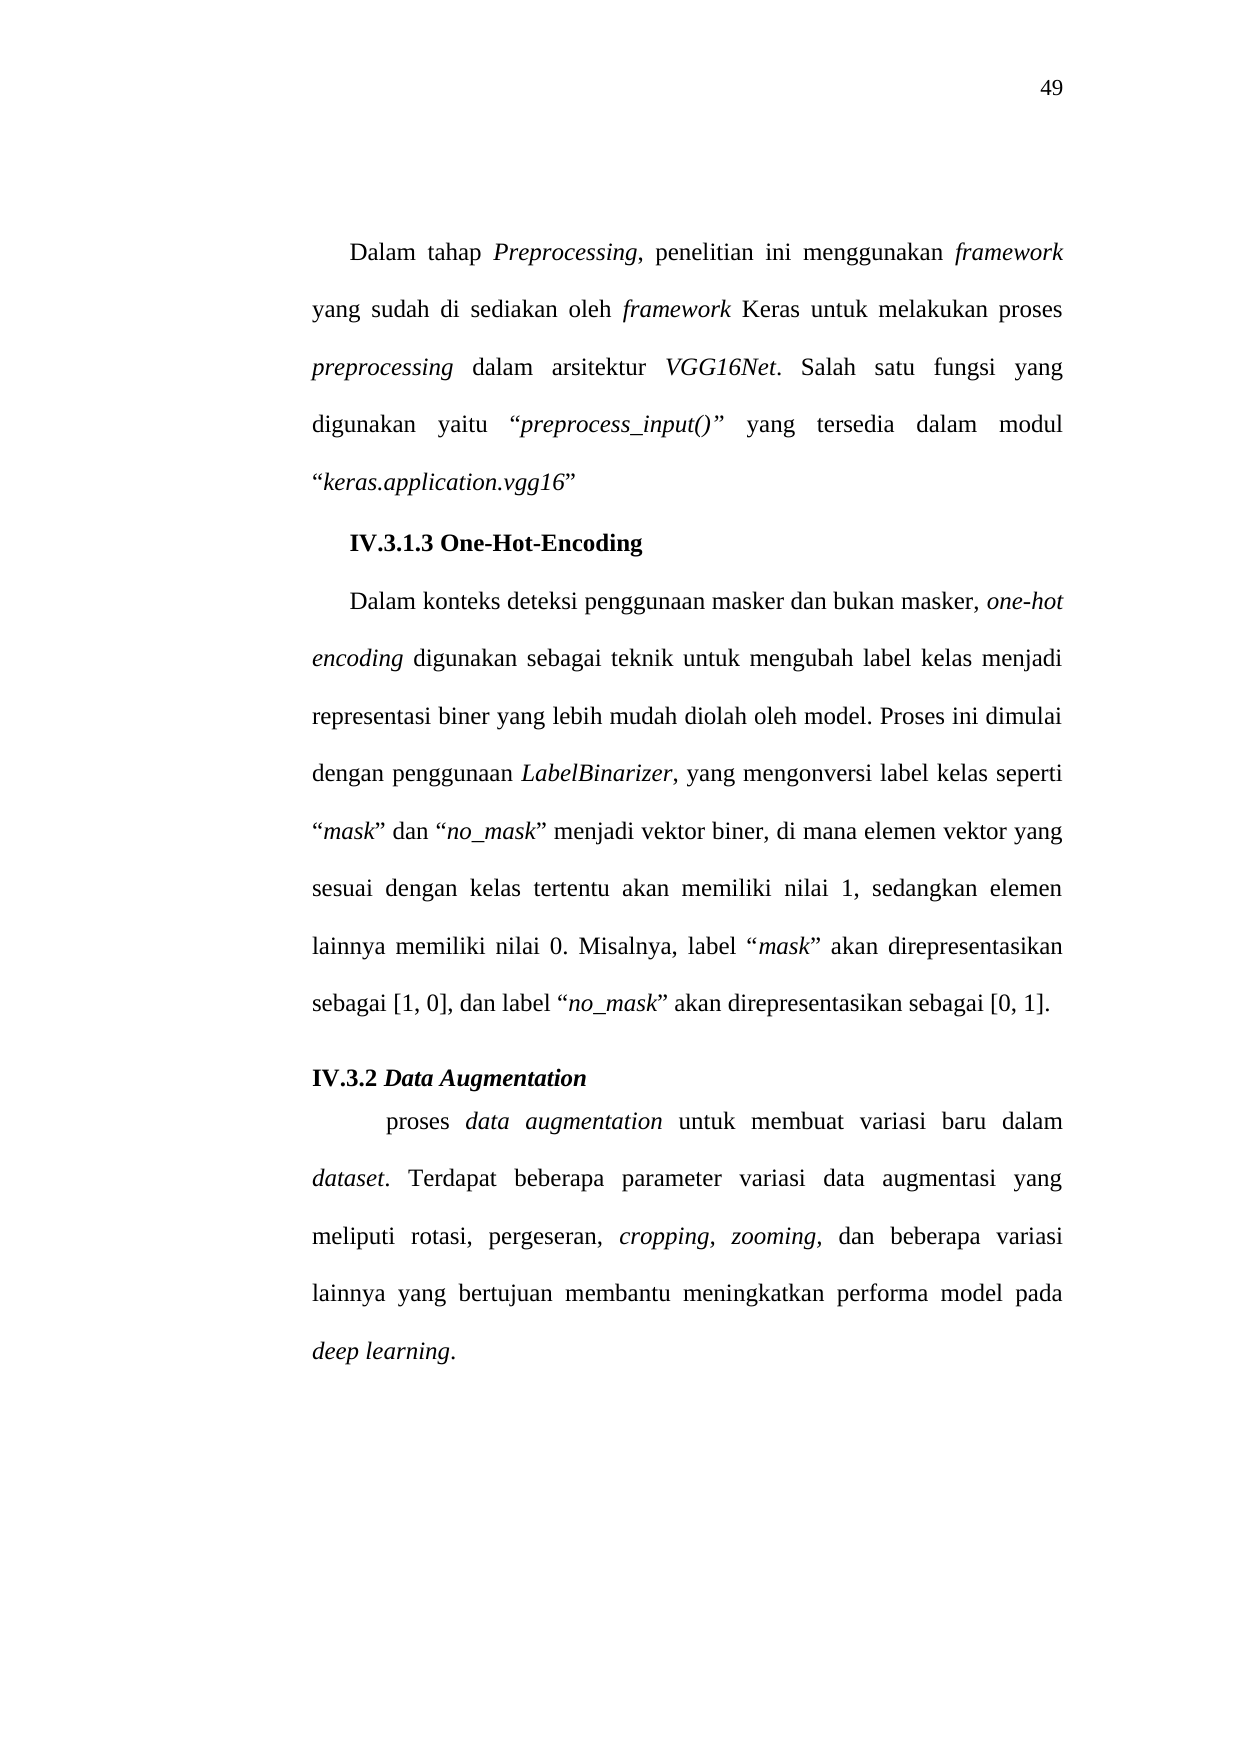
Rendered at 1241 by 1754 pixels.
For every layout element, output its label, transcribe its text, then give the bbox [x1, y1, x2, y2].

text proses data augmentation untuk membuat variasi baru dalam dataset. Terdapat beberapa parameter variasi data augmentasi yang meliputi rotasi, pergeseran, cropping, zooming, dan beberapa variasi lainnya yang bertujuan membantu meningkatkan performa model pada deep learning. [312, 1106, 1063, 1364]
subtitle One-Hot-Encoding [312, 528, 1063, 557]
subtitle Data Augmentation [312, 1063, 1063, 1091]
text Dalam konteks deteksi penggunaan masker dan bukan masker, one-hot encoding digunakan sebagai teknik untuk mengubah label kelas menjadi representasi biner yang lebih mudah diolah oleh model. Proses ini dimulai dengan penggunaan LabelBinarizer, yang mengonversi label kelas seperti “mask” dan “no_mask” menjadi vektor biner, di mana elemen vektor yang sesuai dengan kelas tertentu akan memiliki nilai 1, sedangkan elemen lainnya memiliki nilai 0. Misalnya, label “mask” akan direpresentasikan sebagai [1, 0], dan label “no_mask” akan direpresentasikan sebagai [0, 1]. [312, 586, 1063, 1017]
text Dalam tahap Preprocessing, penelitian ini menggunakan framework yang sudah di sediakan oleh framework Keras untuk melakukan proses preprocessing dalam arsitektur VGG16Net. Salah satu fungsi yang digunakan yaitu “preprocess_input()” yang tersedia dalam modul “keras.application.vgg16” [312, 237, 1063, 496]
